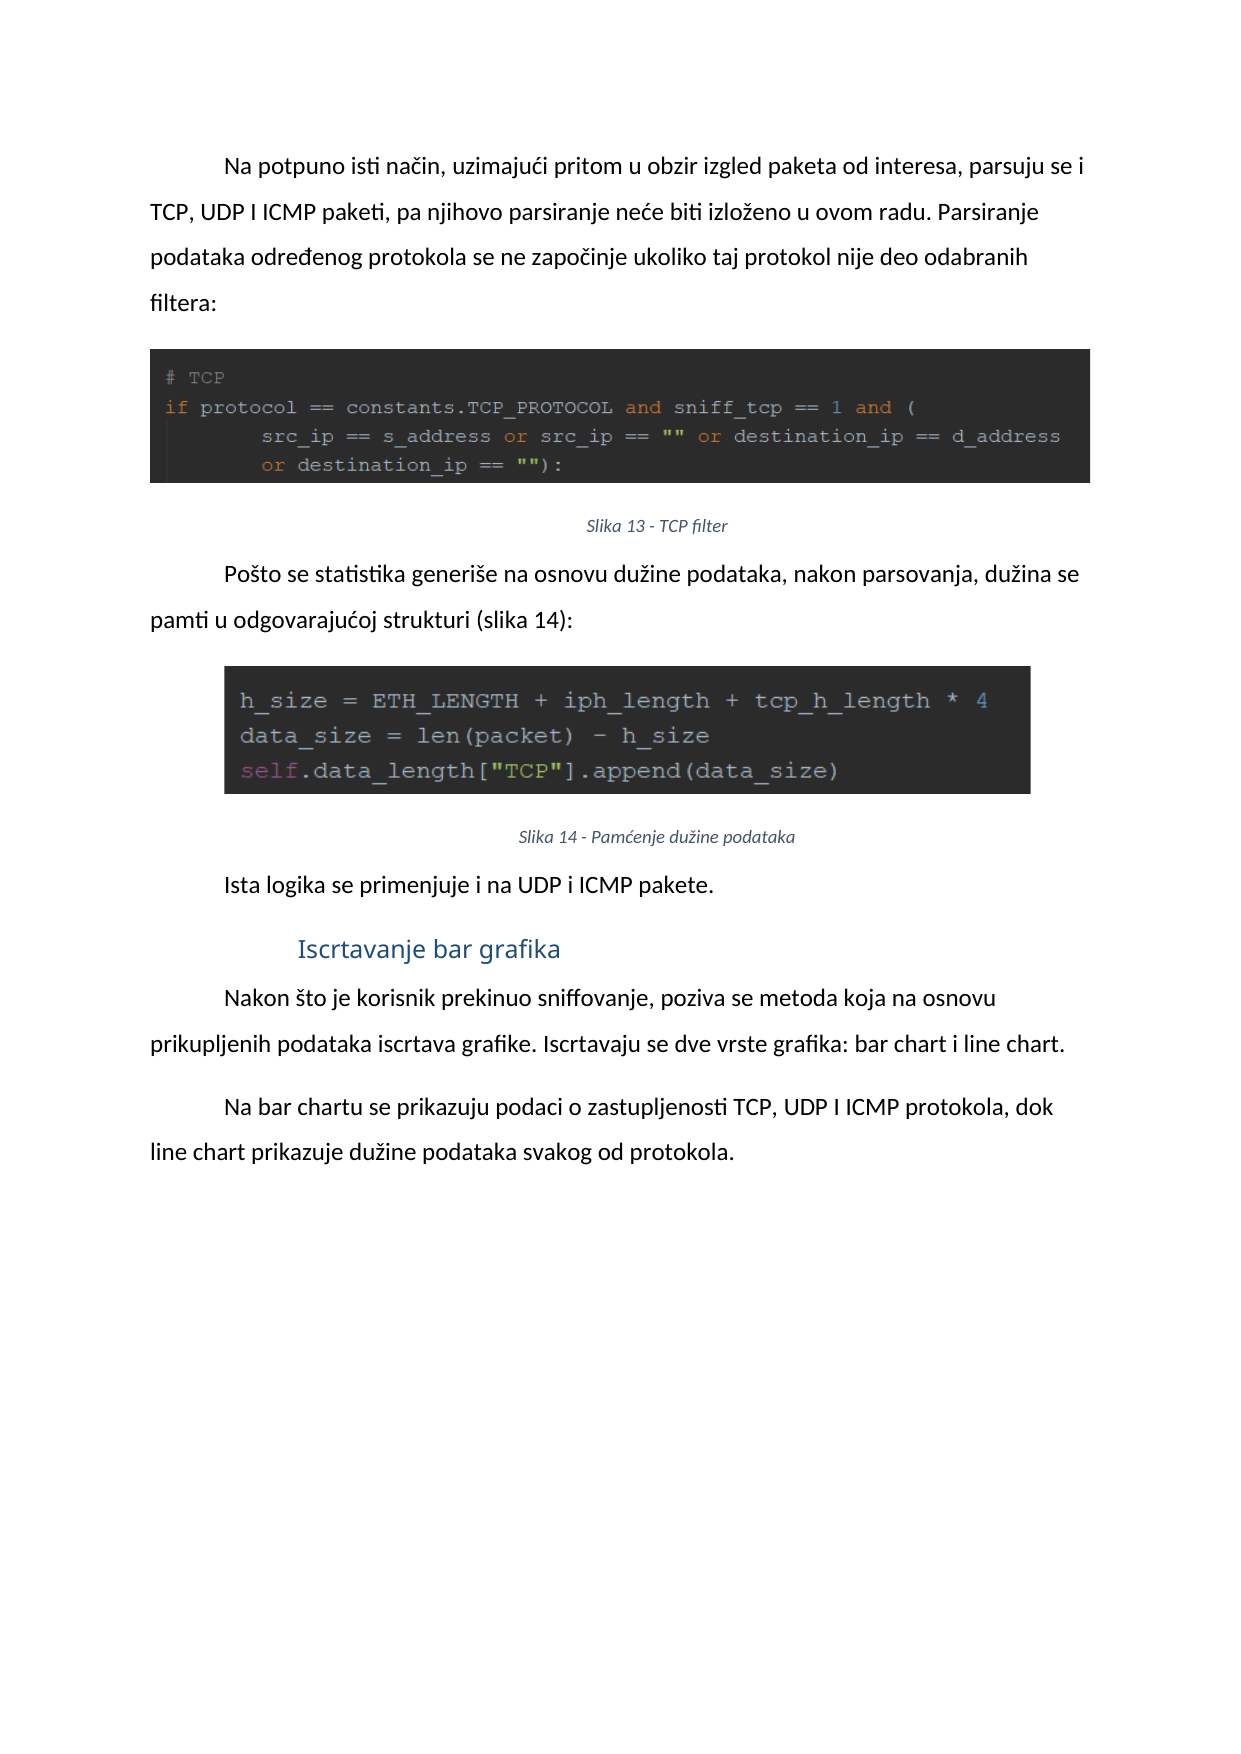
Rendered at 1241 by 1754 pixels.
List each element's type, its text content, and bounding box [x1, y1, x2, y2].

text Pošto se statistika generiše na osnovu dužine podataka, nakon parsovanja, dužina se pamti u odgovarajućoj strukturi (slika 14): [150, 558, 1090, 635]
text Ista logika se primenjuje i na UDP i ICMP pakete. [150, 869, 1090, 899]
picture [150, 349, 1091, 483]
picture [224, 666, 1031, 794]
text Na potpuno isti način, uzimajući pritom u obzir izgled paketa od interesa, parsuju se i TCP, UDP I ICMP paketi, pa njihovo parsiranje neće biti izloženo u ovom radu. Parsiranje podataka određenog protokola se ne započinje ukoliko taj protokol nije deo odabranih filtera: [150, 150, 1090, 318]
text Slika - TCP filter [150, 515, 1090, 538]
text Slika - Pamćenje dužine podataka [150, 825, 1090, 848]
subtitle Iscrtavanje bar grafika [224, 931, 1090, 966]
text Na bar chartu se prikazuju podaci o zastupljenosti TCP, UDP I ICMP protokola, dok line chart prikazuje dužine podataka svakog od protokola. [150, 1091, 1090, 1167]
text Nakon što je korisnik prekinuo sniffovanje, poziva se metoda koja na osnovu prikupljenih podataka iscrtava grafike. Iscrtavaju se dve vrste grafika: bar chart i line chart. [150, 982, 1090, 1059]
